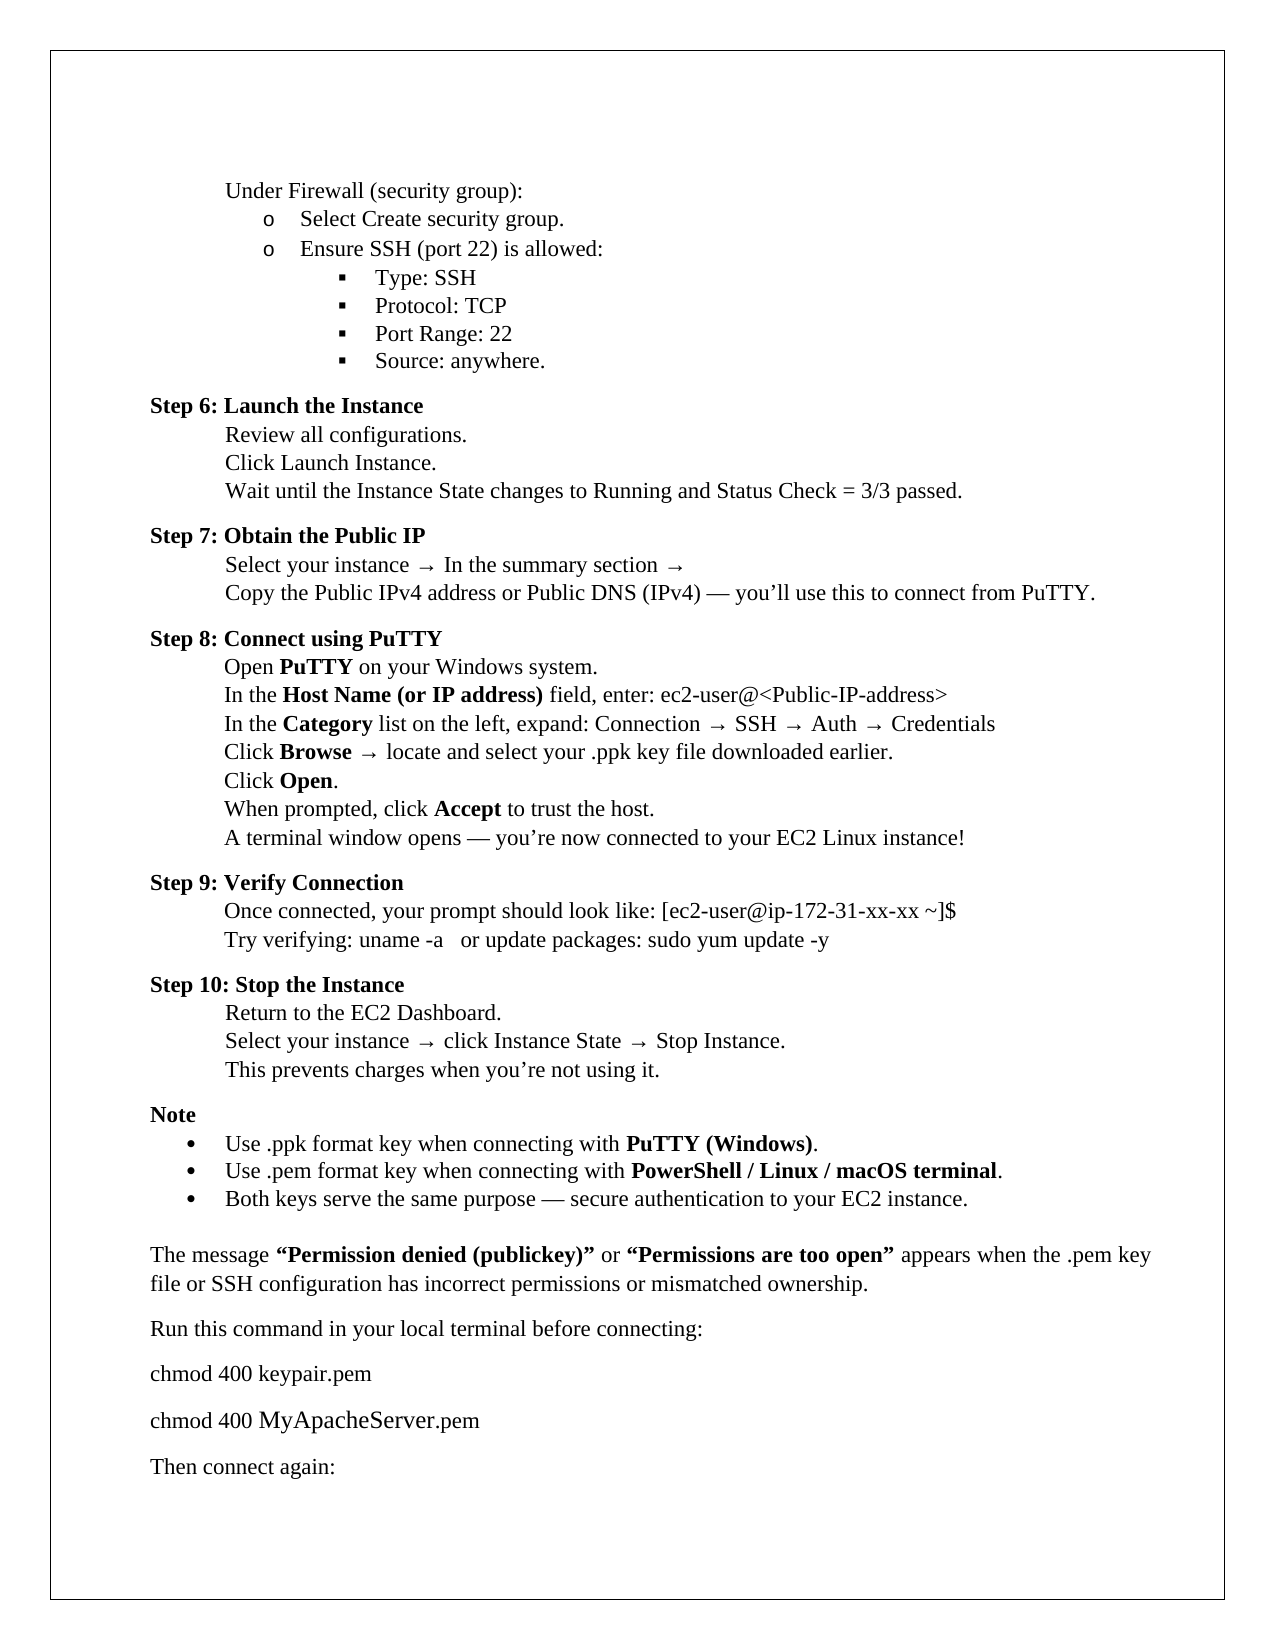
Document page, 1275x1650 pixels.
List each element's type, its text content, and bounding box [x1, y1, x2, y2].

list Use .pem format key when connecting with PowerShell / Linux / macOS terminal. [187, 1157, 1152, 1184]
text Note [150, 1101, 1152, 1127]
text Copy the Public IPv4 address or Public DNS (IPv4) — you’ll use this to connect from PuTTY. [225, 579, 1152, 606]
text Click Browse → locate and select your .ppk key file downloaded earlier. [187, 738, 1152, 765]
text This prevents charges when you’re not using it. [225, 1056, 1152, 1082]
text The message “Permission denied (publickey)” or “Permissions are too open” appears when the .pem key file or SSH configuration has incorrect permissions or mismatched ownership. [150, 1241, 1152, 1296]
text A terminal window opens — you’re now connected to your EC2 Linux instance! [187, 824, 1152, 850]
list Use .ppk format key when connecting with PuTTY (Windows). [187, 1129, 1152, 1156]
text Step 7: Obtain the Public IP [150, 523, 1152, 549]
text Then connect again: [150, 1453, 1152, 1479]
list Type: SSH [337, 264, 1152, 290]
text Open PuTTY on your Windows system. [187, 653, 1152, 679]
list Source: anywhere. [337, 348, 1152, 374]
list Port Range: 22 [337, 320, 1152, 346]
text Try verifying: uname -a or update packages: sudo yum update -y [150, 926, 1152, 952]
text Step 6: Launch the Instance [150, 392, 1152, 418]
text Select your instance → In the summary section → [225, 551, 1152, 577]
text Step 8: Connect using PuTTY [150, 624, 1152, 651]
text chmod 400 MyApacheServer.pem [150, 1405, 1152, 1434]
text When prompted, click Accept to trust the host. [187, 795, 1152, 822]
list Protocol: TCP [337, 292, 1152, 318]
text Wait until the Instance State changes to Running and Status Check = 3/3 passed. [225, 477, 1152, 504]
text In the Host Name (or IP address) field, enter: ec2-user@<Public-IP-address> [187, 681, 1152, 708]
text Under Firewall (security group): [225, 177, 1152, 203]
text Click Open. [187, 767, 1152, 793]
list Select Create security group. [262, 206, 1152, 233]
list Both keys serve the same purpose — secure authentication to your EC2 instance. [187, 1185, 1152, 1212]
text chmod 400 keypair.pem [150, 1360, 1152, 1386]
text Click Launch Instance. [225, 449, 1152, 475]
text Run this command in your local terminal before connecting: [150, 1315, 1152, 1341]
text In the Category list on the left, expand: Connection → SSH → Auth → Credentials [187, 710, 1152, 736]
list Ensure SSH (port 22) is allowed: [262, 235, 1152, 262]
text Step 10: Stop the Instance [150, 971, 1152, 997]
text Step 9: Verify Connection [150, 869, 1152, 895]
text Return to the EC2 Dashboard. [225, 999, 1152, 1026]
text Once connected, your prompt should look like: [ec2-user@ip-172-31-xx-xx ~]$ [150, 897, 1152, 923]
text Select your instance → click Instance State → Stop Instance. [225, 1028, 1152, 1054]
text Review all configurations. [225, 421, 1152, 447]
